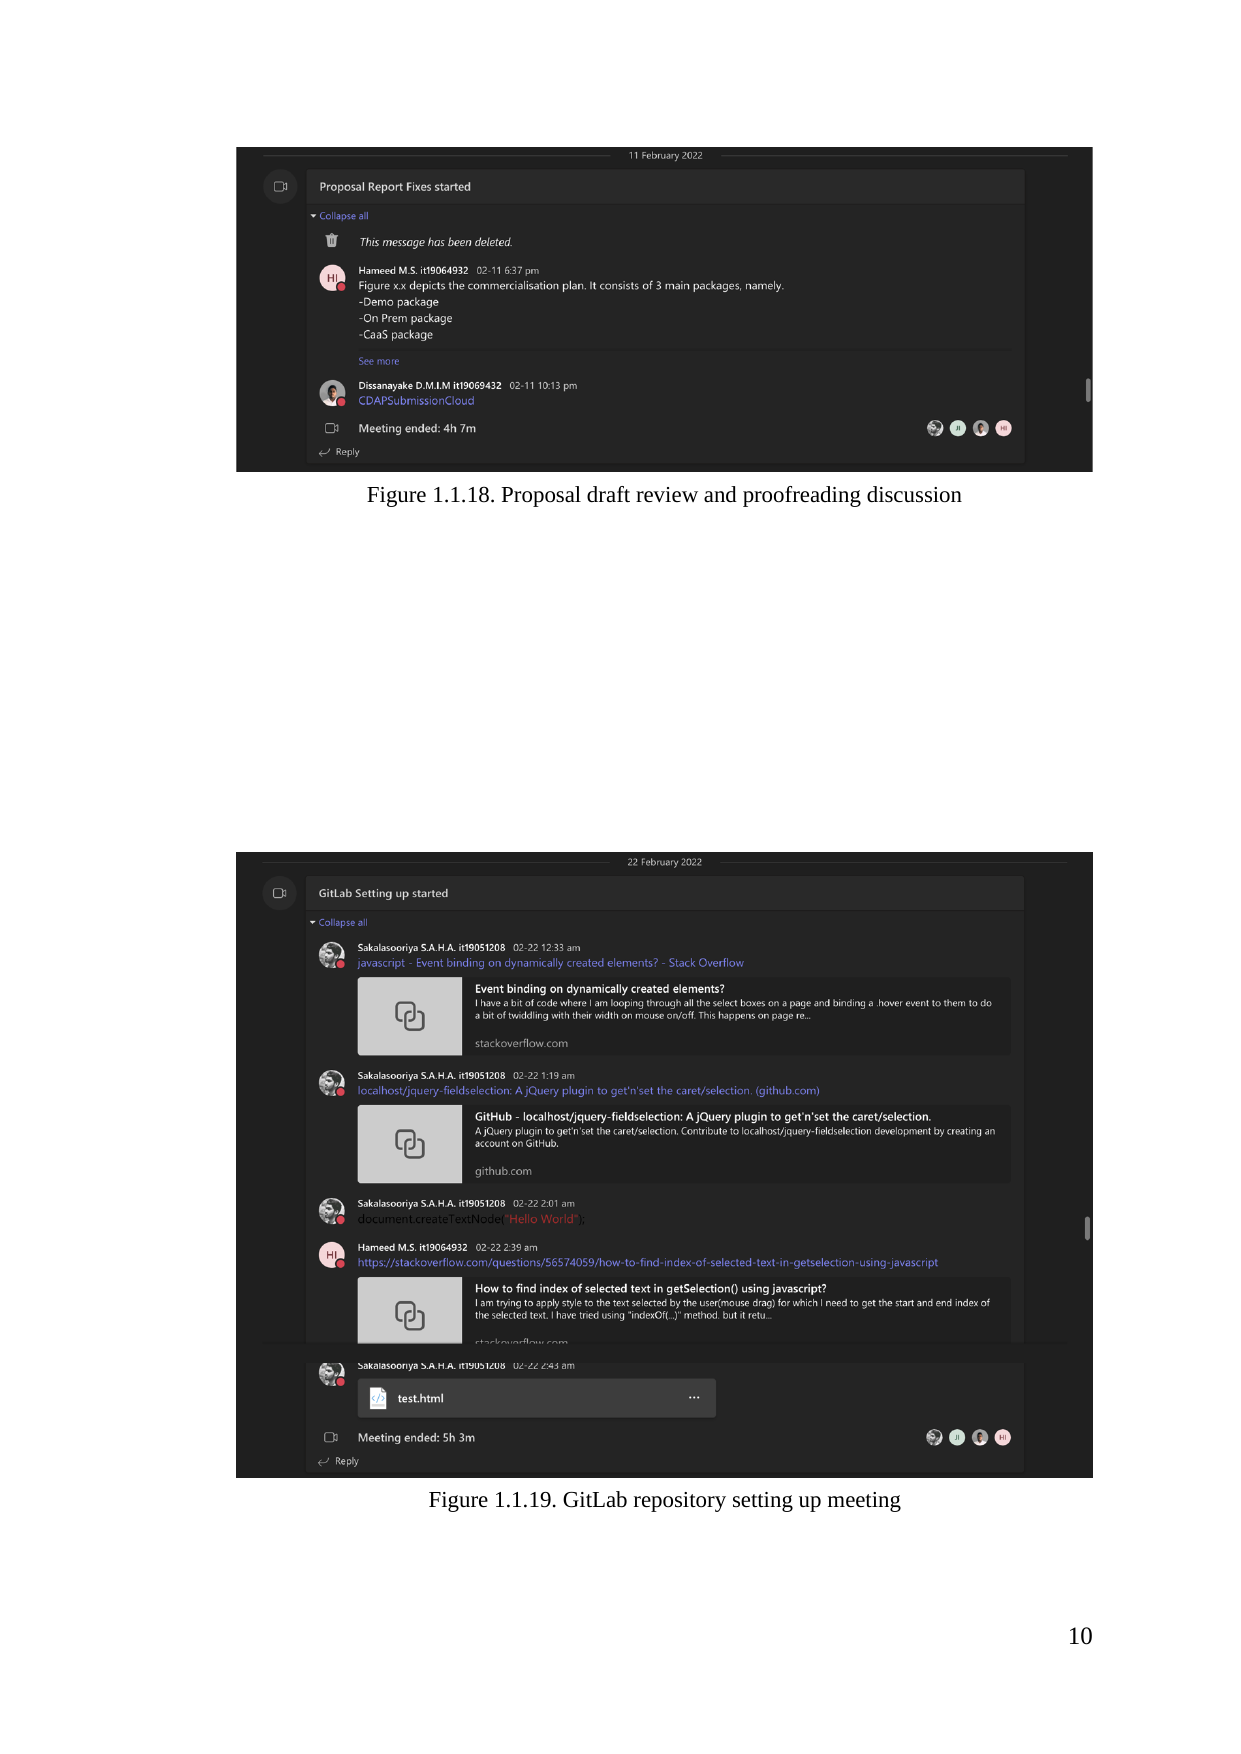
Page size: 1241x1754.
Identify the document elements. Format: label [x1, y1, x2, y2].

picture [236, 852, 1093, 1478]
picture [236, 147, 1093, 472]
